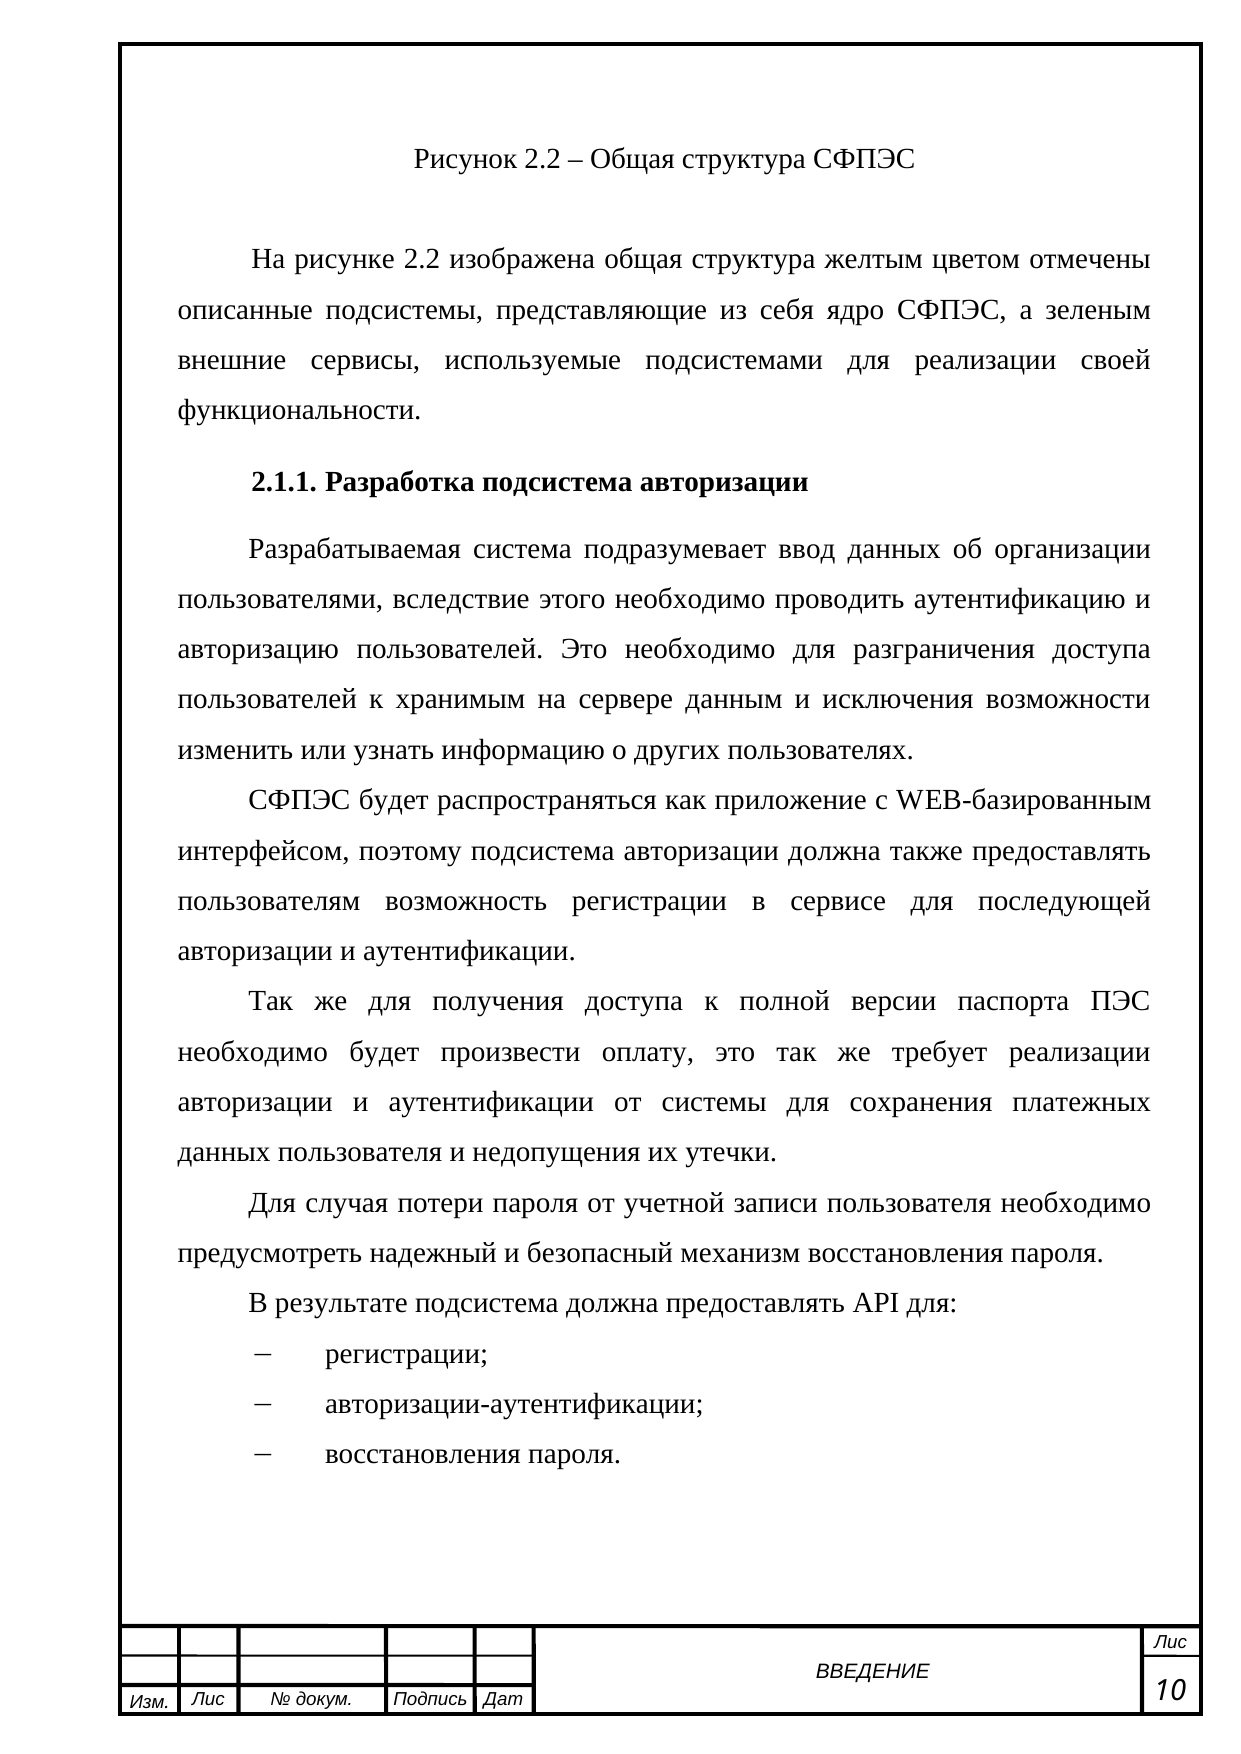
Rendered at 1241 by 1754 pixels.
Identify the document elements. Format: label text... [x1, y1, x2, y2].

list авторизации-аутентификации; [177, 1386, 1152, 1420]
text В результате подсистема должна предоставлять API для: [177, 1285, 1152, 1319]
subtitle Разработка подсистема авторизации [177, 464, 1152, 497]
text На рисунке 2.2 изображена общая структура желтым цветом отмечены описанные подсистемы, представляющие из себя ядро СФПЭС, а зеленым внешние сервисы, используемые подсистемами для реализации своей функциональности. [177, 242, 1152, 426]
text СФПЭС будет распространяться как приложение с WEB-базированным интерфейсом, поэтому подсистема авторизации должна также предоставлять пользователям возможность регистрации в сервисе для последующей авторизации и аутентификации. [177, 782, 1152, 967]
text Рисунок 2.2 – Общая структура СФПЭС [177, 141, 1152, 174]
text Для случая потери пароля от учетной записи пользователя необходимо предусмотреть надежный и безопасный механизм восстановления пароля. [177, 1185, 1152, 1269]
list восстановления пароля. [177, 1437, 1152, 1470]
text Так же для получения доступа к полной версии паспорта ПЭС необходимо будет произвести оплату, это так же требует реализации авторизации и аутентификации от системы для сохранения платежных данных пользователя и недопущения их утечки. [177, 983, 1152, 1168]
list регистрации; [177, 1336, 1152, 1369]
text Разрабатываемая система подразумевает ввод данных об организации пользователями, вследствие этого необходимо проводить аутентификацию и авторизацию пользователей. Это необходимо для разграничения доступа пользователей к хранимым на сервере данным и исключения возможности изменить или узнать информацию о других пользователях. [177, 531, 1152, 766]
